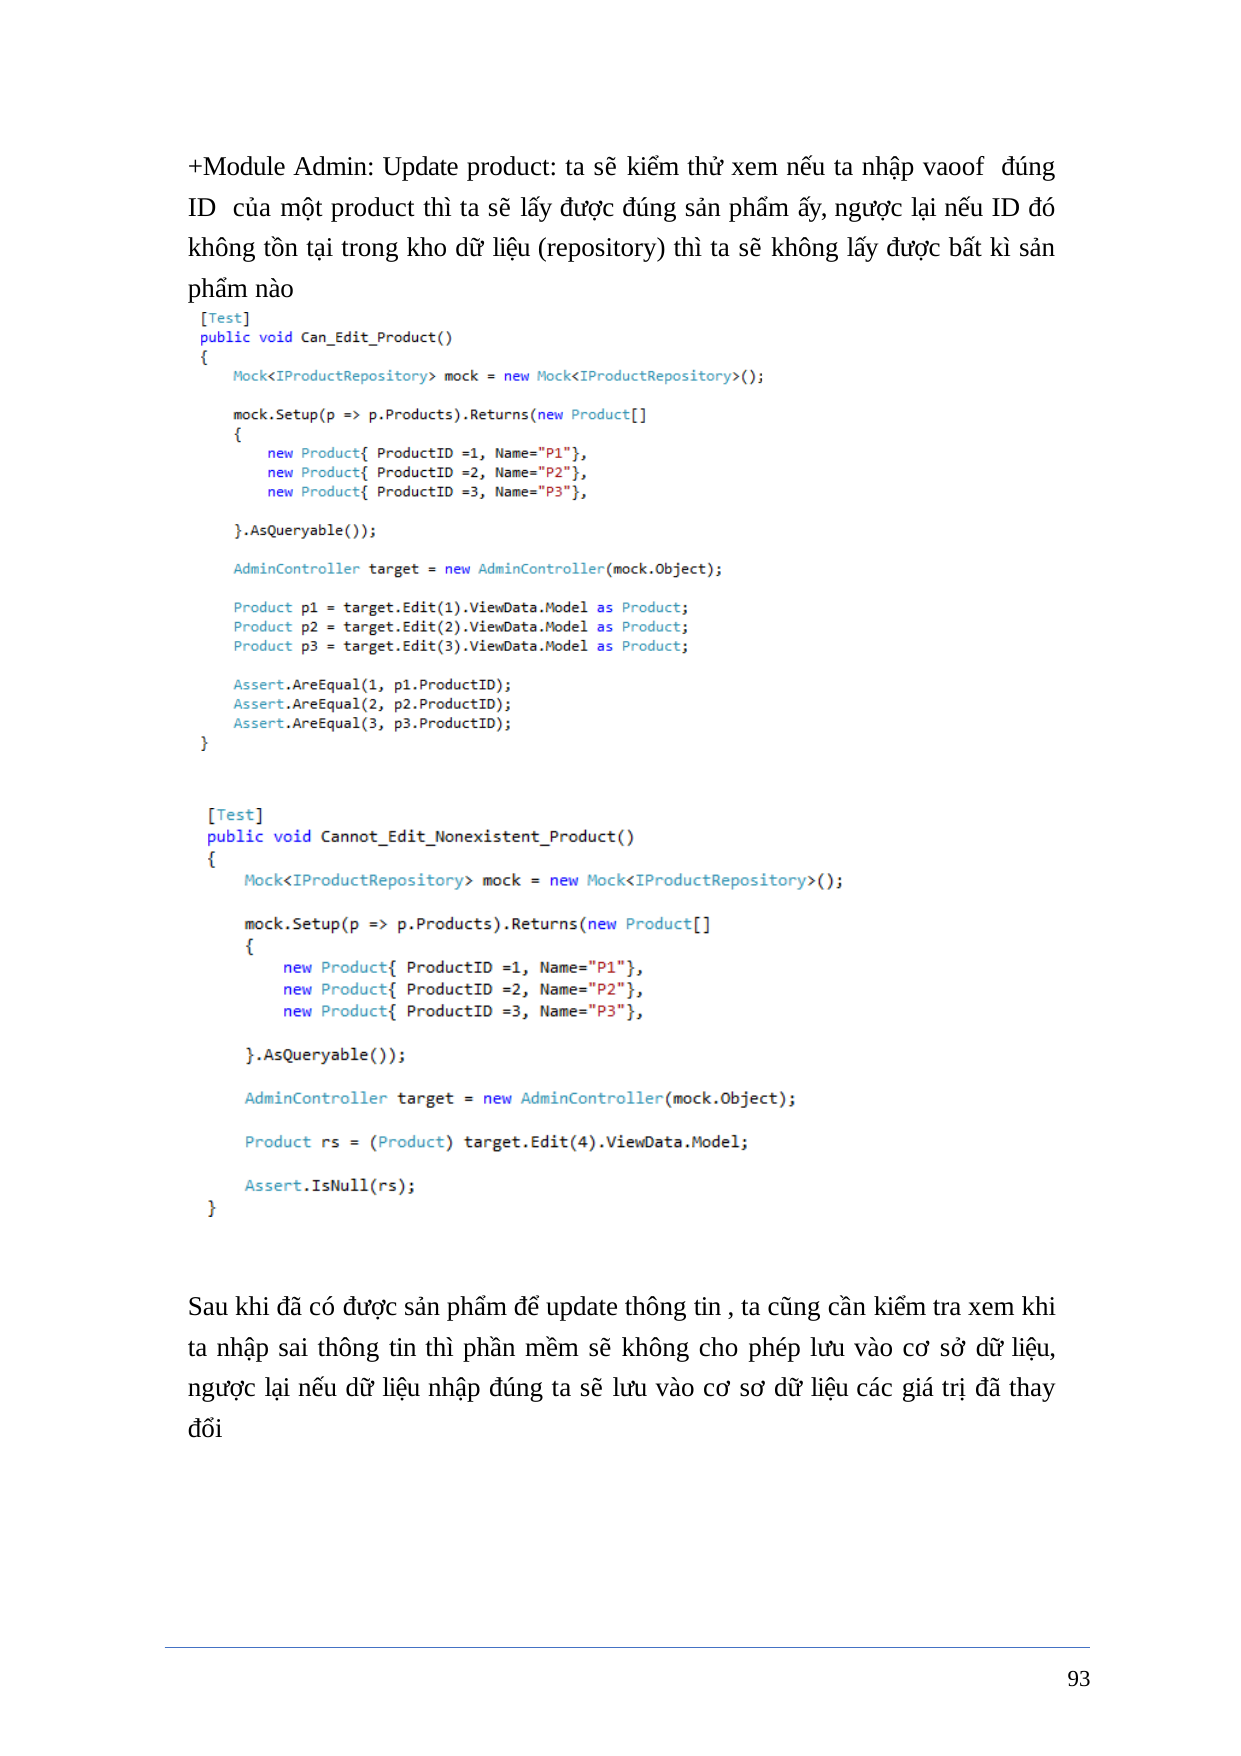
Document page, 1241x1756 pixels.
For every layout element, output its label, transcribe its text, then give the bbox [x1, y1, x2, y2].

text Sau khi đã có được sản phẩm để update thông tin , ta cũng cần kiểm tra xem khi ta nhập sai thông tin thì phần mềm sẽ không cho phép lưu vào cơ sở dữ liệu, ngược lại nếu dữ liệu nhập đúng ta sẽ lưu vào cơ sơ dữ liệu các giá trị đã thay đổi [188, 1290, 1056, 1443]
picture [200, 312, 763, 751]
text +Module Admin: Update product: ta sẽ kiểm thử xem nếu ta nhập vaoof đúng ID của một product thì ta sẽ lấy được đúng sản phẩm ấy, ngược lại nếu ID đó không tồn tại trong kho dữ liệu (repository) thì ta sẽ không lấy được bất kì sản phẩm nào [188, 151, 1056, 303]
picture [207, 808, 842, 1217]
